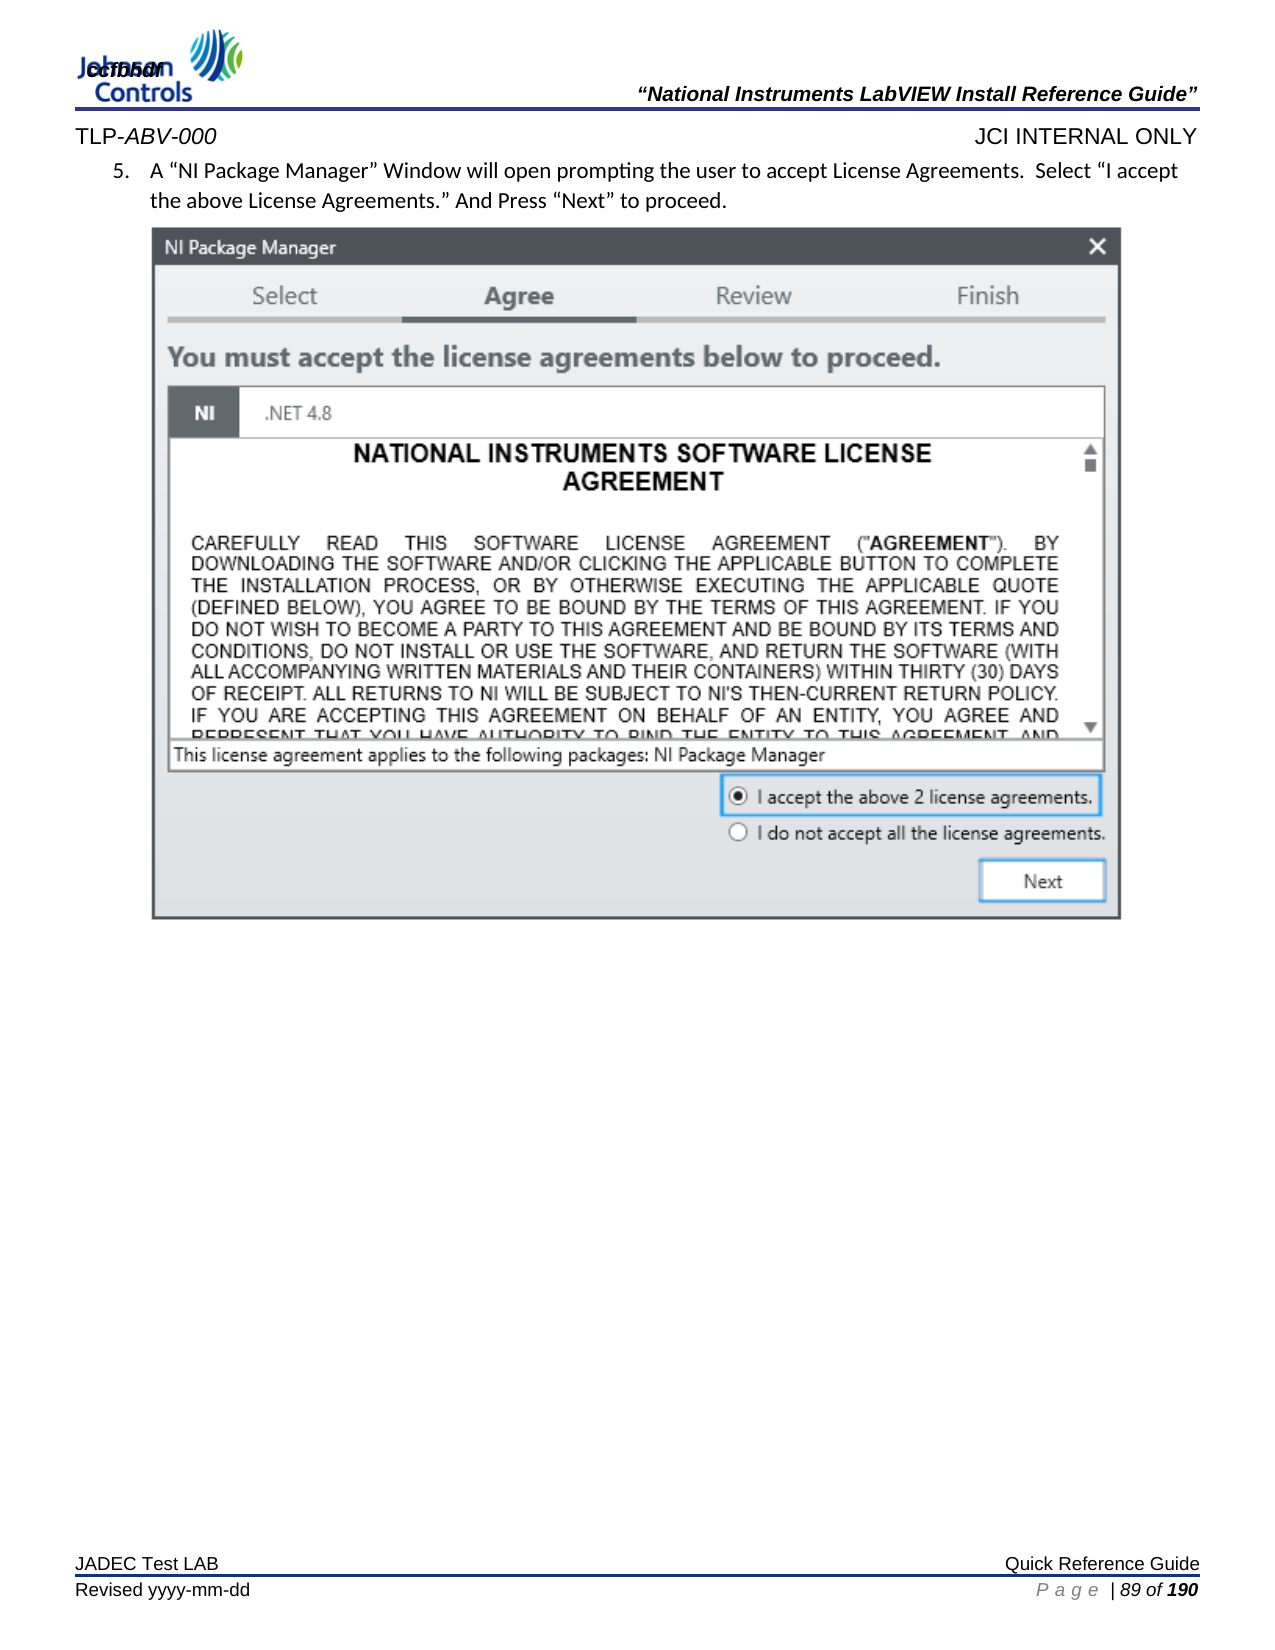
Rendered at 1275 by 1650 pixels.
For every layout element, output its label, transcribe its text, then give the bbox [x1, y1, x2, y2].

list A “NI Package Manager” Window will open prompting the user to accept License Agreements. Select “I accept the above License Agreements.” And Press “Next” to proceed. [112, 156, 1200, 214]
picture [76, 26, 246, 105]
picture [149, 223, 1126, 926]
